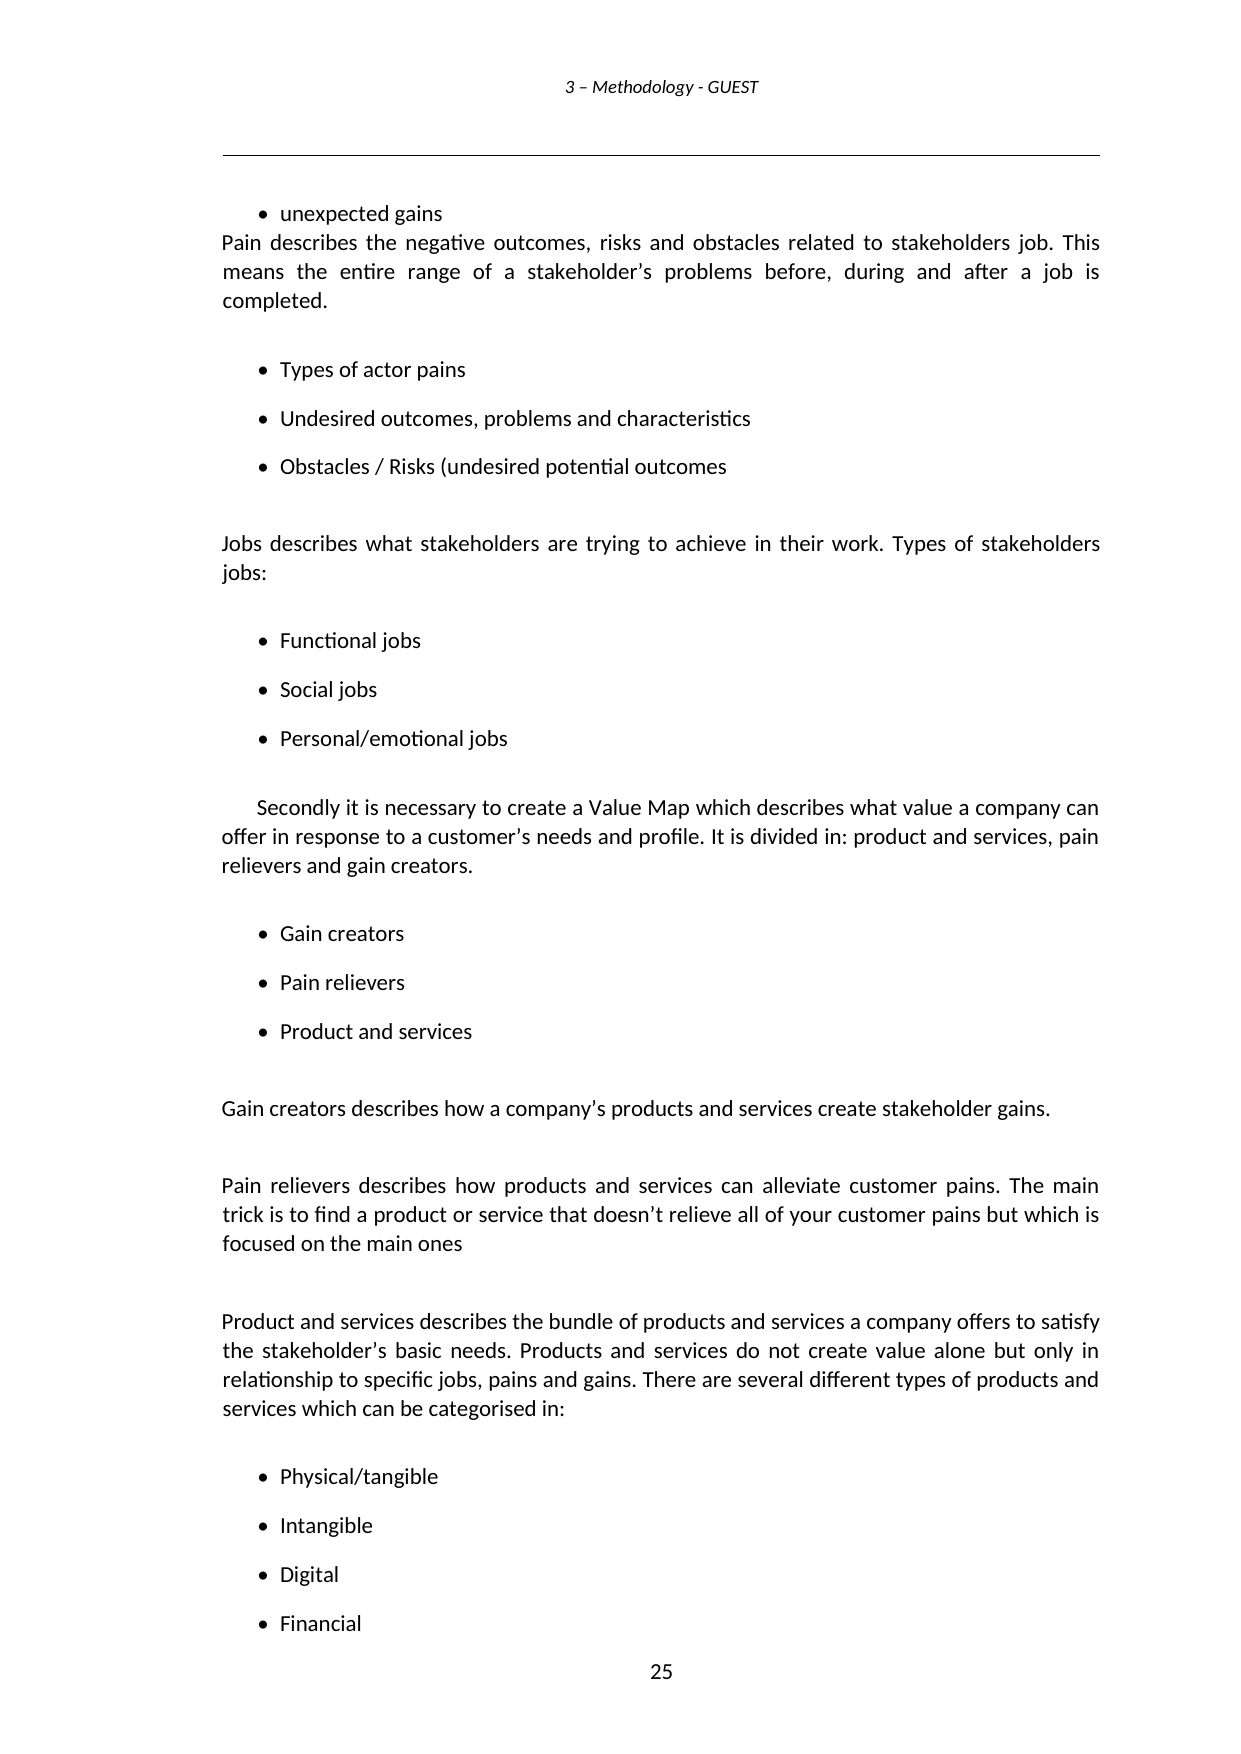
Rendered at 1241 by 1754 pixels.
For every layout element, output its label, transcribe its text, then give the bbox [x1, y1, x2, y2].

list Types of actor pains [257, 355, 1101, 383]
list Obstacles / Risks (undesired potential outcomes [257, 452, 1101, 480]
list Intangible [257, 1511, 1101, 1539]
list Social jobs [257, 675, 1101, 703]
text Jobs describes what stakeholders are trying to achieve in their work. Types of stakeholders jobs: [221, 529, 1101, 586]
list Financial [257, 1609, 1101, 1637]
text Product and services describes the bundle of products and services a company offers to satisfy the stakeholder’s basic needs. Products and services do not create value alone but only in relationship to specific jobs, pains and gains. There are several different types of products and services which can be categorised in: [221, 1307, 1101, 1422]
list Product and services [257, 1017, 1101, 1045]
list Physical/tangible [257, 1462, 1101, 1490]
list Personal/emotional jobs [257, 724, 1101, 752]
text Pain relievers describes how products and services can alleviate customer pains. The main trick is to find a product or service that doesn’t relieve all of your customer pains but which is focused on the main ones [221, 1172, 1101, 1257]
list Functional jobs [257, 627, 1101, 655]
text Pain describes the negative outcomes, risks and obstacles related to stakeholders job. This means the entire range of a stakeholder’s problems before, during and after a job is completed. [221, 228, 1101, 314]
list Pain relievers [257, 968, 1101, 996]
list Gain creators [257, 919, 1101, 947]
list Digital [257, 1560, 1101, 1588]
text Secondly it is necessary to create a Value Map which describes what value a company can offer in response to a customer’s needs and profile. It is divided in: product and services, pain relievers and gain creators. [221, 793, 1101, 879]
text Gain creators describes how a company’s products and services create stakeholder gains. [221, 1094, 1101, 1122]
list Undesired outcomes, problems and characteristics [257, 404, 1101, 432]
list unexpected gains [257, 199, 1101, 227]
